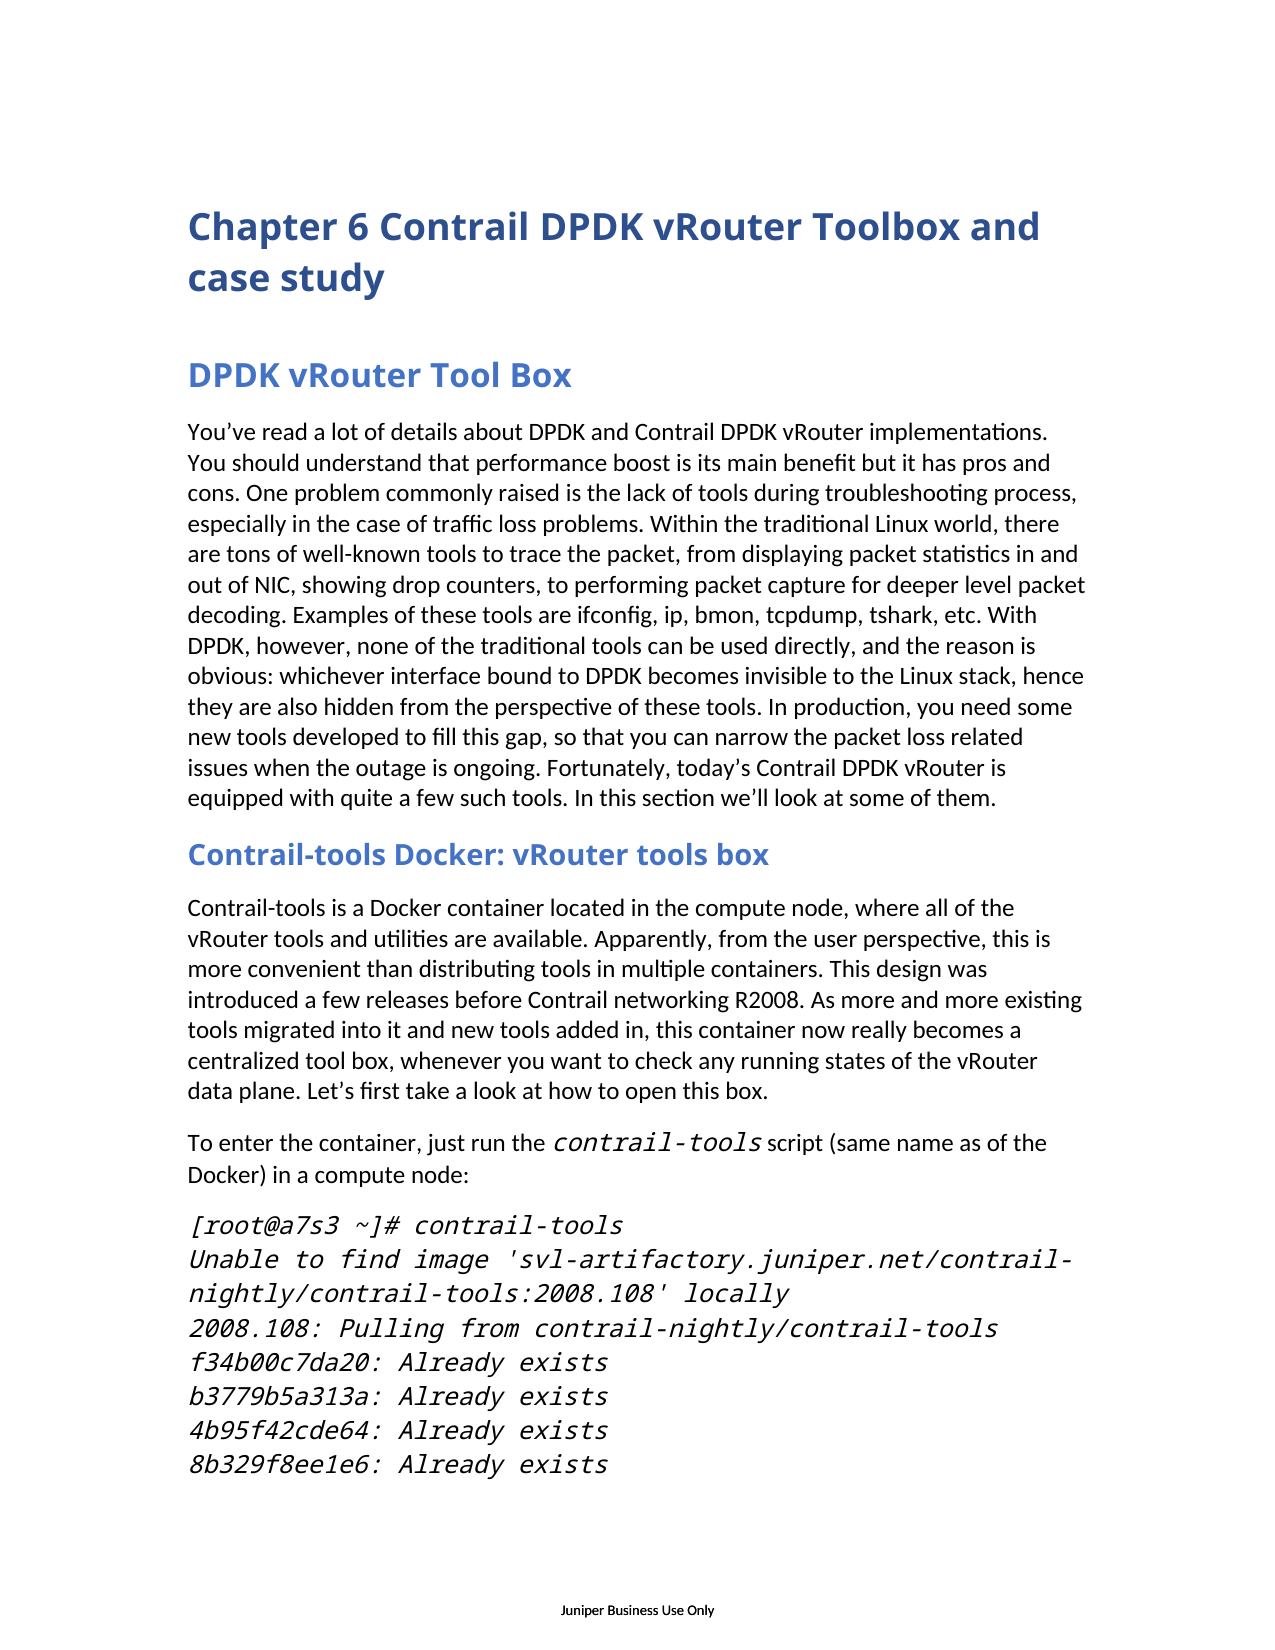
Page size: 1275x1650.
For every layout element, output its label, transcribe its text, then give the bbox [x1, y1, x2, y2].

text You’ve read a lot of details about DPDK and Contrail DPDK vRouter implementations. You should understand that performance boost is its main benefit but it has pros and cons. One problem commonly raised is the lack of tools during troubleshooting process, especially in the case of traffic loss problems. Within the traditional Linux world, there are tons of well-known tools to trace the packet, from displaying packet statistics in and out of NIC, showing drop counters, to performing packet capture for deeper level packet decoding. Examples of these tools are ifconfig, ip, bmon, tcpdump, tshark, etc. With DPDK, however, none of the traditional tools can be used directly, and the reason is obvious: whichever interface bound to DPDK becomes invisible to the Linux stack, hence they are also hidden from the perspective of these tools. In production, you need some new tools developed to fill this gap, so that you can narrow the packet loss related issues when the outage is ongoing. Fortunately, today’s Contrail DPDK vRouter is equipped with quite a few such tools. In this section we’ll look at some of them. [187, 416, 1087, 813]
title Chapter 6 Contrail DPDK vRouter Toolbox and case study [187, 200, 1087, 302]
text Contrail-tools is a Docker container located in the compute node, where all of the vRouter tools and utilities are available. Apparently, from the user perspective, this is more convenient than distributing tools in multiple containers. This design was introduced a few releases before Contrail networking R2008. As more and more existing tools migrated into it and new tools added in, this container now really becomes a centralized tool box, whenever you want to check any running states of the vRouter data plane. Let’s first take a look at how to open this box. [187, 892, 1087, 1106]
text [187, 1208, 1087, 1481]
subtitle DPDK vRouter Tool Box [187, 352, 1087, 397]
subtitle Contrail-tools Docker: vRouter tools box [187, 834, 1087, 873]
text To enter the container, just run the contrail-tools script (same name as of the Docker) in a compute node: [187, 1125, 1087, 1189]
